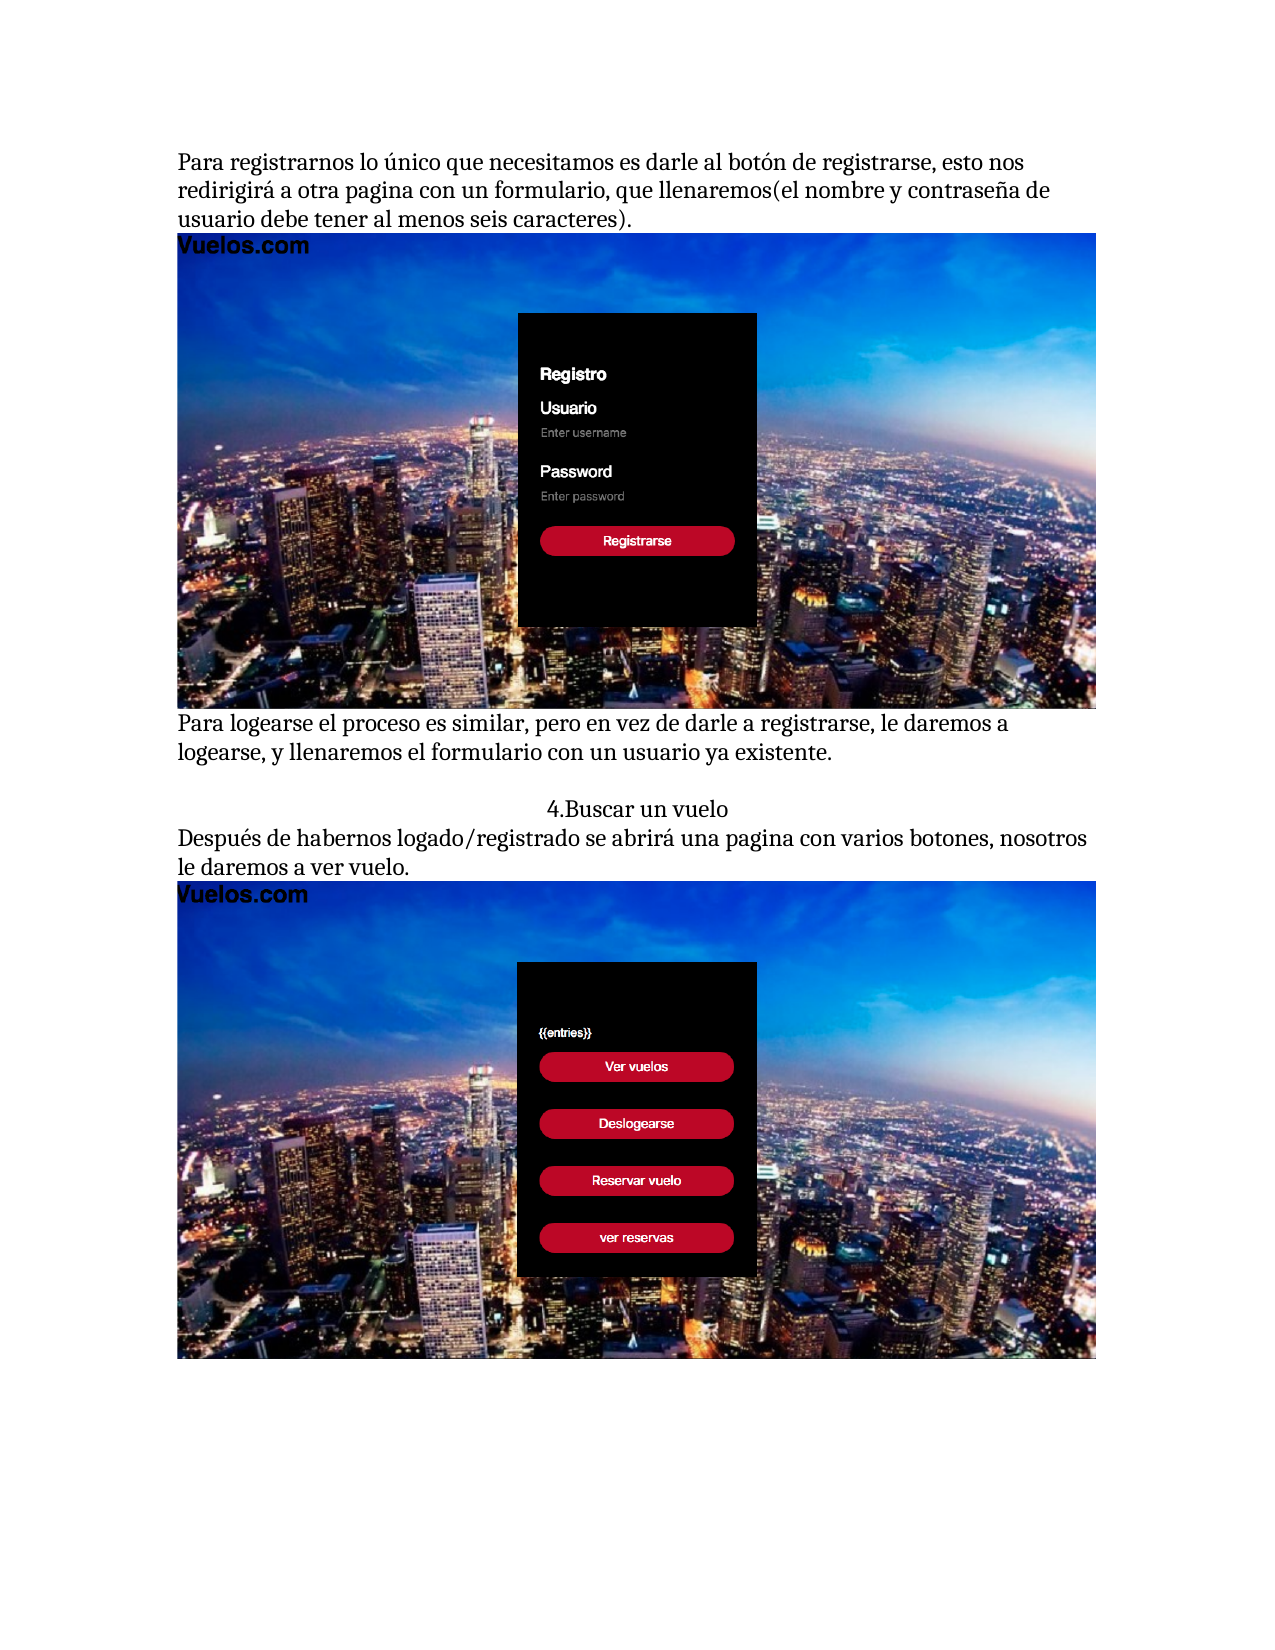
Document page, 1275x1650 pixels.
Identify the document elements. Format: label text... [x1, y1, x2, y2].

text Para logearse el proceso es similar, pero en vez de darle a registrarse, le daremos a logearse, y llenaremos el formulario con un usuario ya existente. [177, 709, 1098, 766]
picture [177, 881, 1096, 1359]
picture [177, 233, 1096, 709]
text Para registrarnos lo único que necesitamos es darle al botón de registrarse, esto nos redirigirá a otra pagina con un formulario, que llenaremos(el nombre y contraseña de usuario debe tener al menos seis caracteres). [177, 148, 1098, 234]
text 4.Buscar un vuelo [177, 795, 1098, 824]
